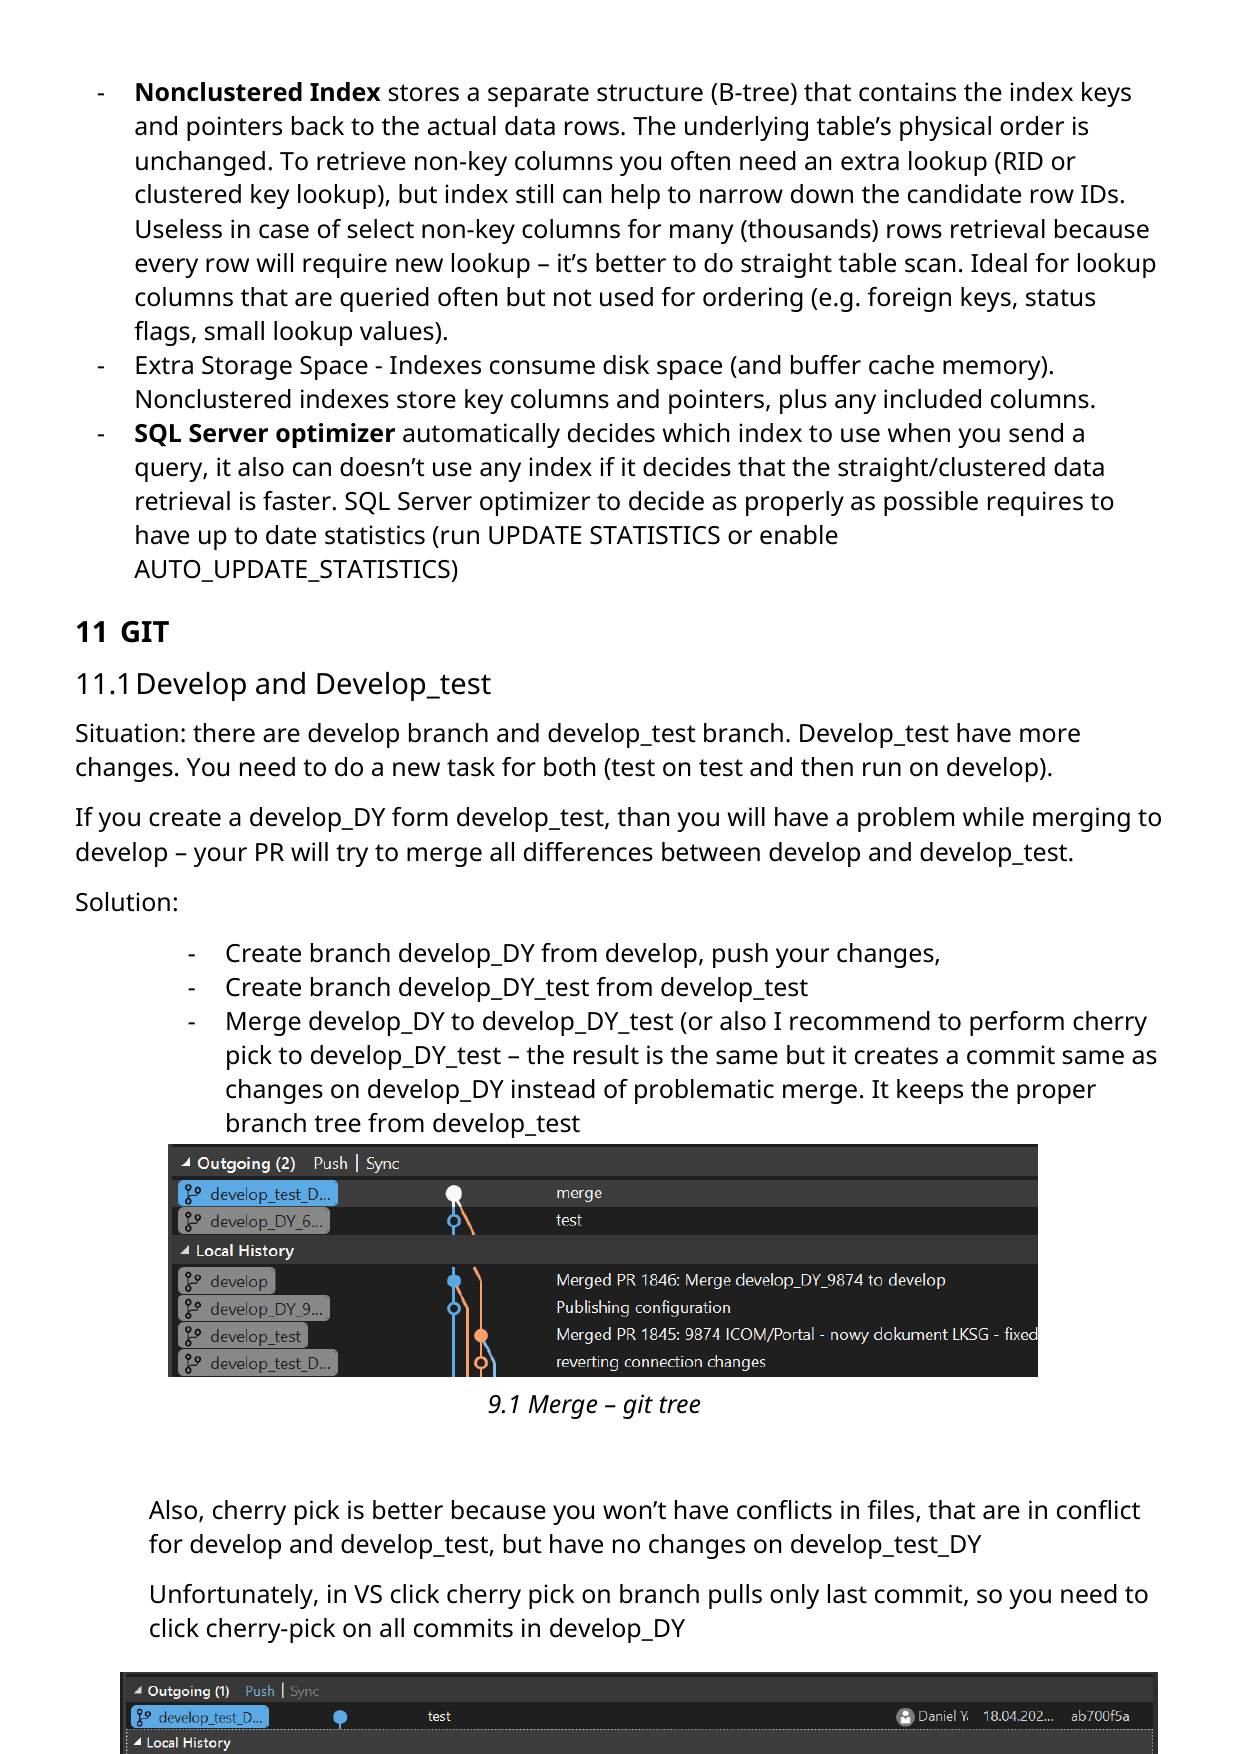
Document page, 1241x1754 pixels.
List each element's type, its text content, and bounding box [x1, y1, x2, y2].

text Solution: [75, 885, 1165, 919]
list Create branch develop_DY_test from develop_test [187, 970, 1165, 1004]
list Merge develop_DY to develop_DY_test (or also I recommend to perform cherry pick to develop_DY_test – the result is the same but it creates a commit same as changes on develop_DY instead of problematic merge. It keeps the proper branch tree from develop_test [187, 1004, 1165, 1140]
subtitle GIT [75, 611, 1165, 651]
text Situation: there are develop branch and develop_test branch. Develop_test have more changes. You need to do a new task for both (test on test and then run on develop). [75, 715, 1165, 783]
list Nonclustered Index stores a separate structure (B-tree) that contains the index keys and pointers back to the actual data rows. The underlying table’s physical order is unchanged. To retrieve non-key columns you often need an extra lookup (RID or clustered key lookup), but index still can help to narrow down the candidate row IDs. Useless in case of select non-key columns for many (thousands) rows retrieval because every row will require new lookup – it’s better to do straight table scan. Ideal for lookup columns that are queried often but not used for ordering (e.g. foreign keys, status flags, small lookup values). [97, 75, 1165, 347]
list Create branch develop_DY from develop, push your changes, [187, 936, 1165, 970]
picture [120, 1672, 1158, 1754]
picture [168, 1144, 1038, 1377]
list Extra Storage Space - Indexes consume disk space (and buffer cache memory). Nonclustered indexes store key columns and pointers, plus any included columns. [97, 347, 1165, 416]
list SQL Server optimizer automatically decides which index to use when you send a query, it also can doesn’t use any index if it decides that the straight/clustered data retrieval is faster. SQL Server optimizer to decide as properly as possible requires to have up to date statistics (run UPDATE STATISTICS or enable AUTO_UPDATE_STATISTICS) [97, 416, 1165, 586]
subtitle Develop and Develop_test [75, 663, 1165, 703]
text Unfortunately, in VS click cherry pick on branch pulls only last commit, so you need to click cherry-pick on all commits in develop_DY [149, 1577, 1165, 1645]
text If you create a develop_DY form develop_test, than you will have a problem while merging to develop – your PR will try to merge all differences between develop and develop_test. [75, 800, 1165, 868]
